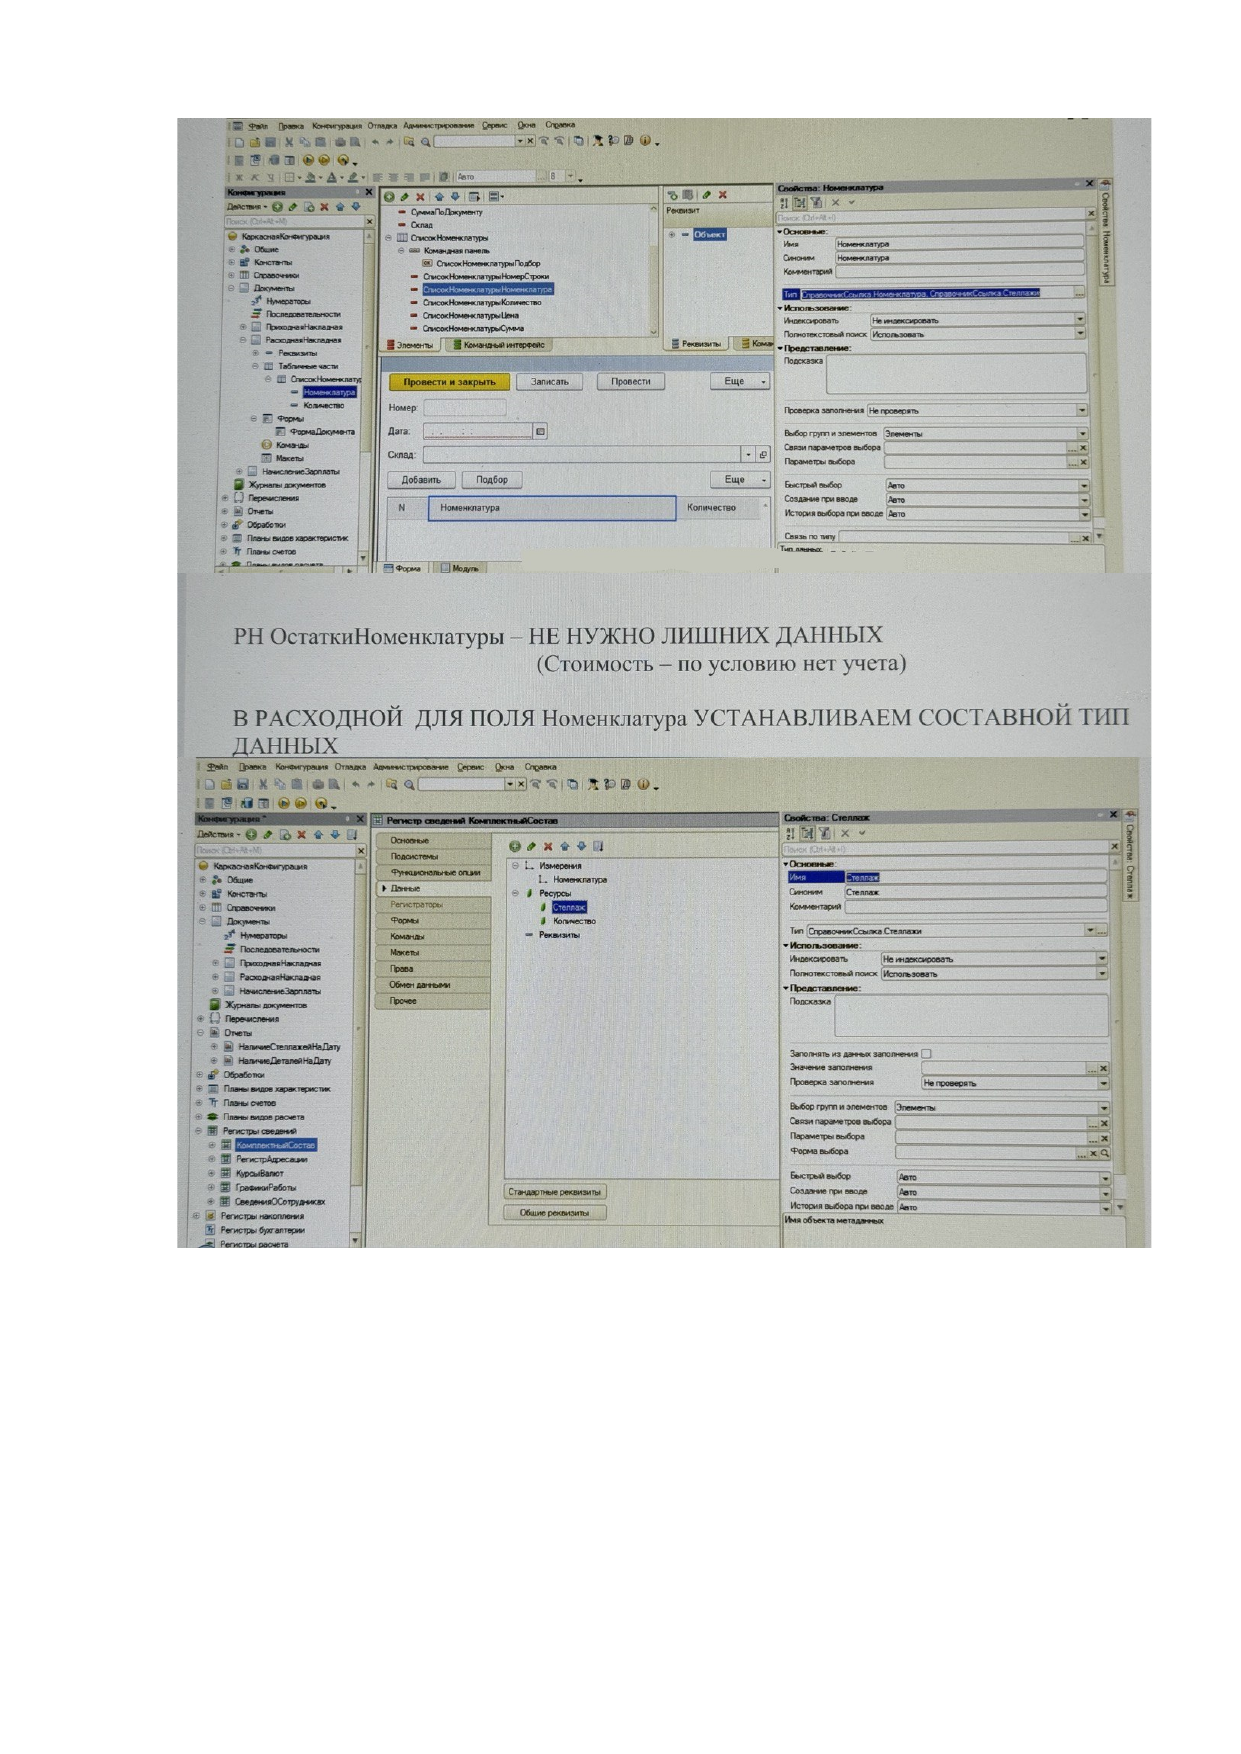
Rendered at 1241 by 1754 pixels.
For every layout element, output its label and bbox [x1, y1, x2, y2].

picture [177, 118, 1152, 1248]
